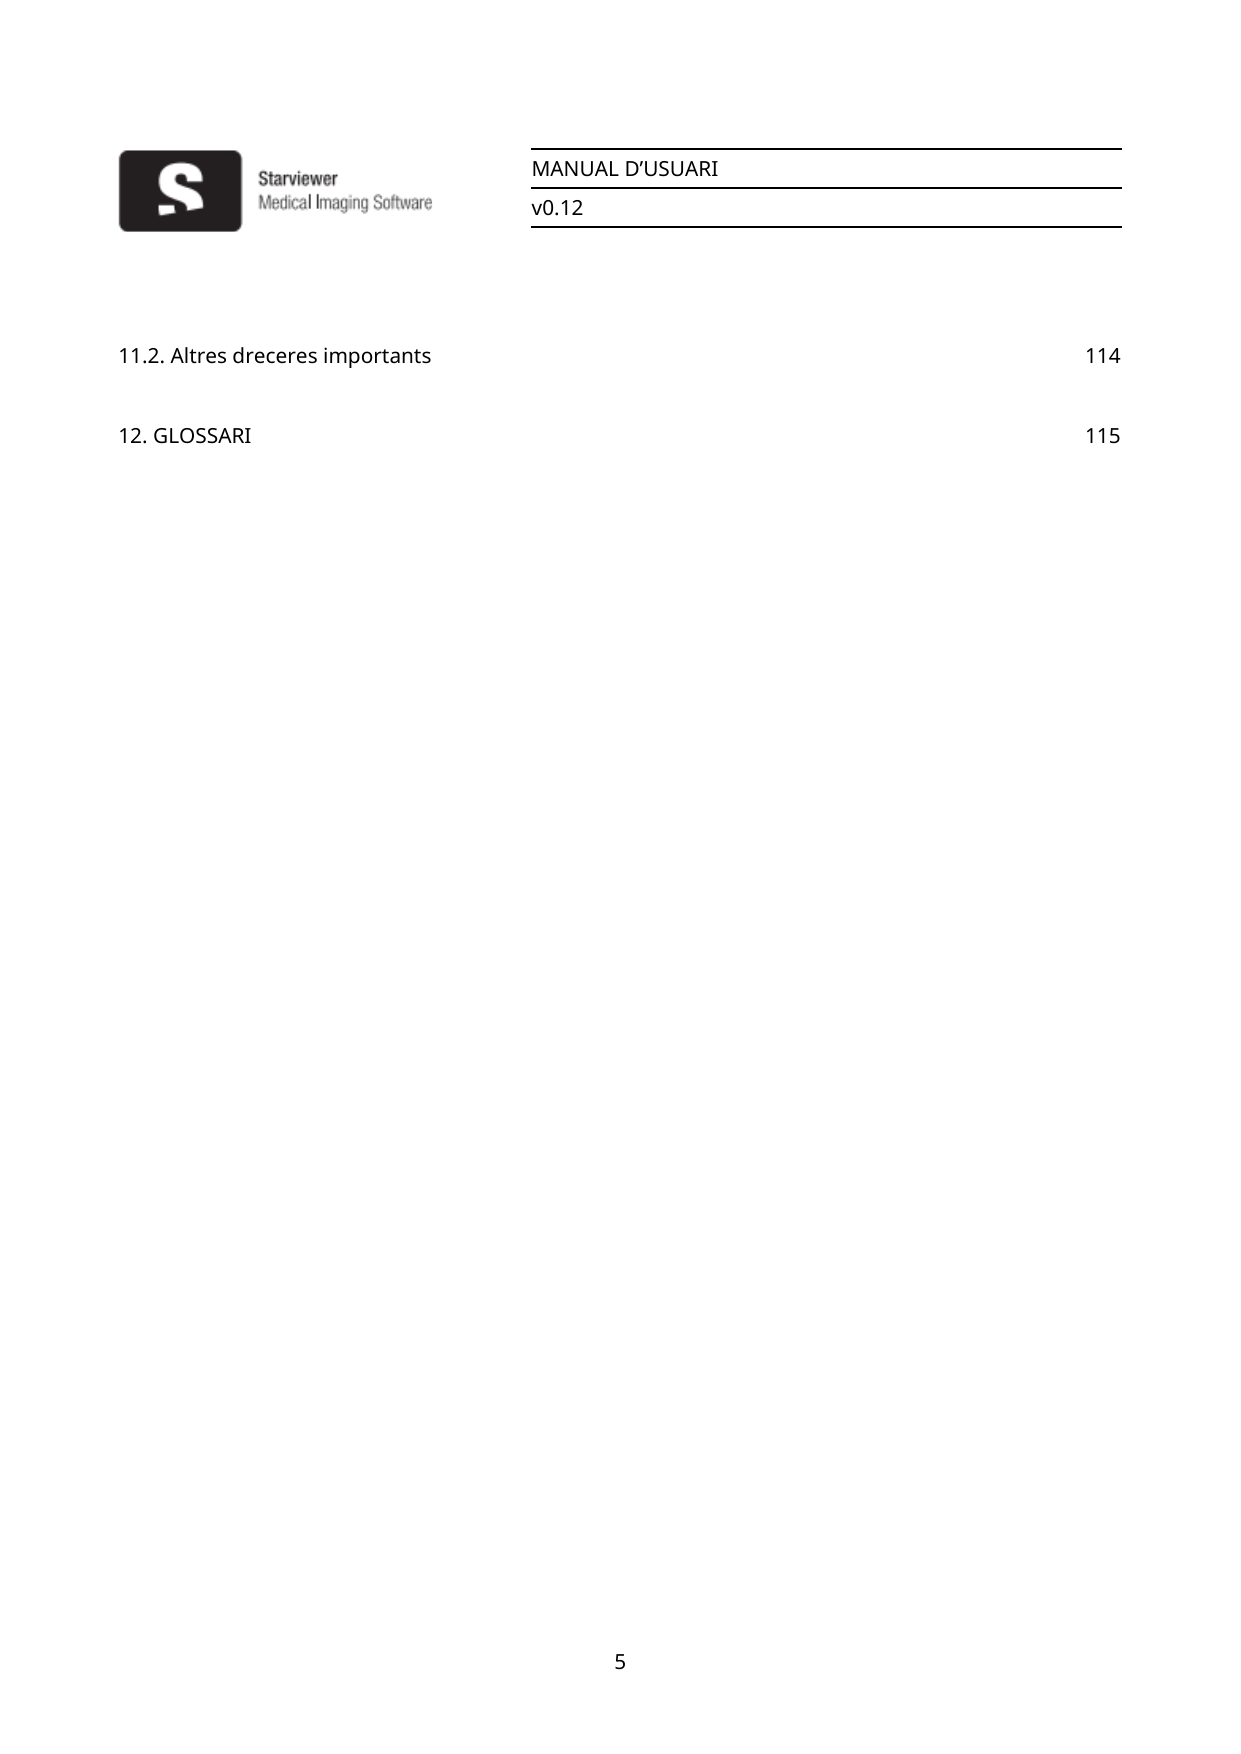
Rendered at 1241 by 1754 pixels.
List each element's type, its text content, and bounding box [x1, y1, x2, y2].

text 11.2. Altres dreceres importants 114 [118, 341, 1122, 370]
text 12. Glossari 115 [118, 422, 1122, 450]
